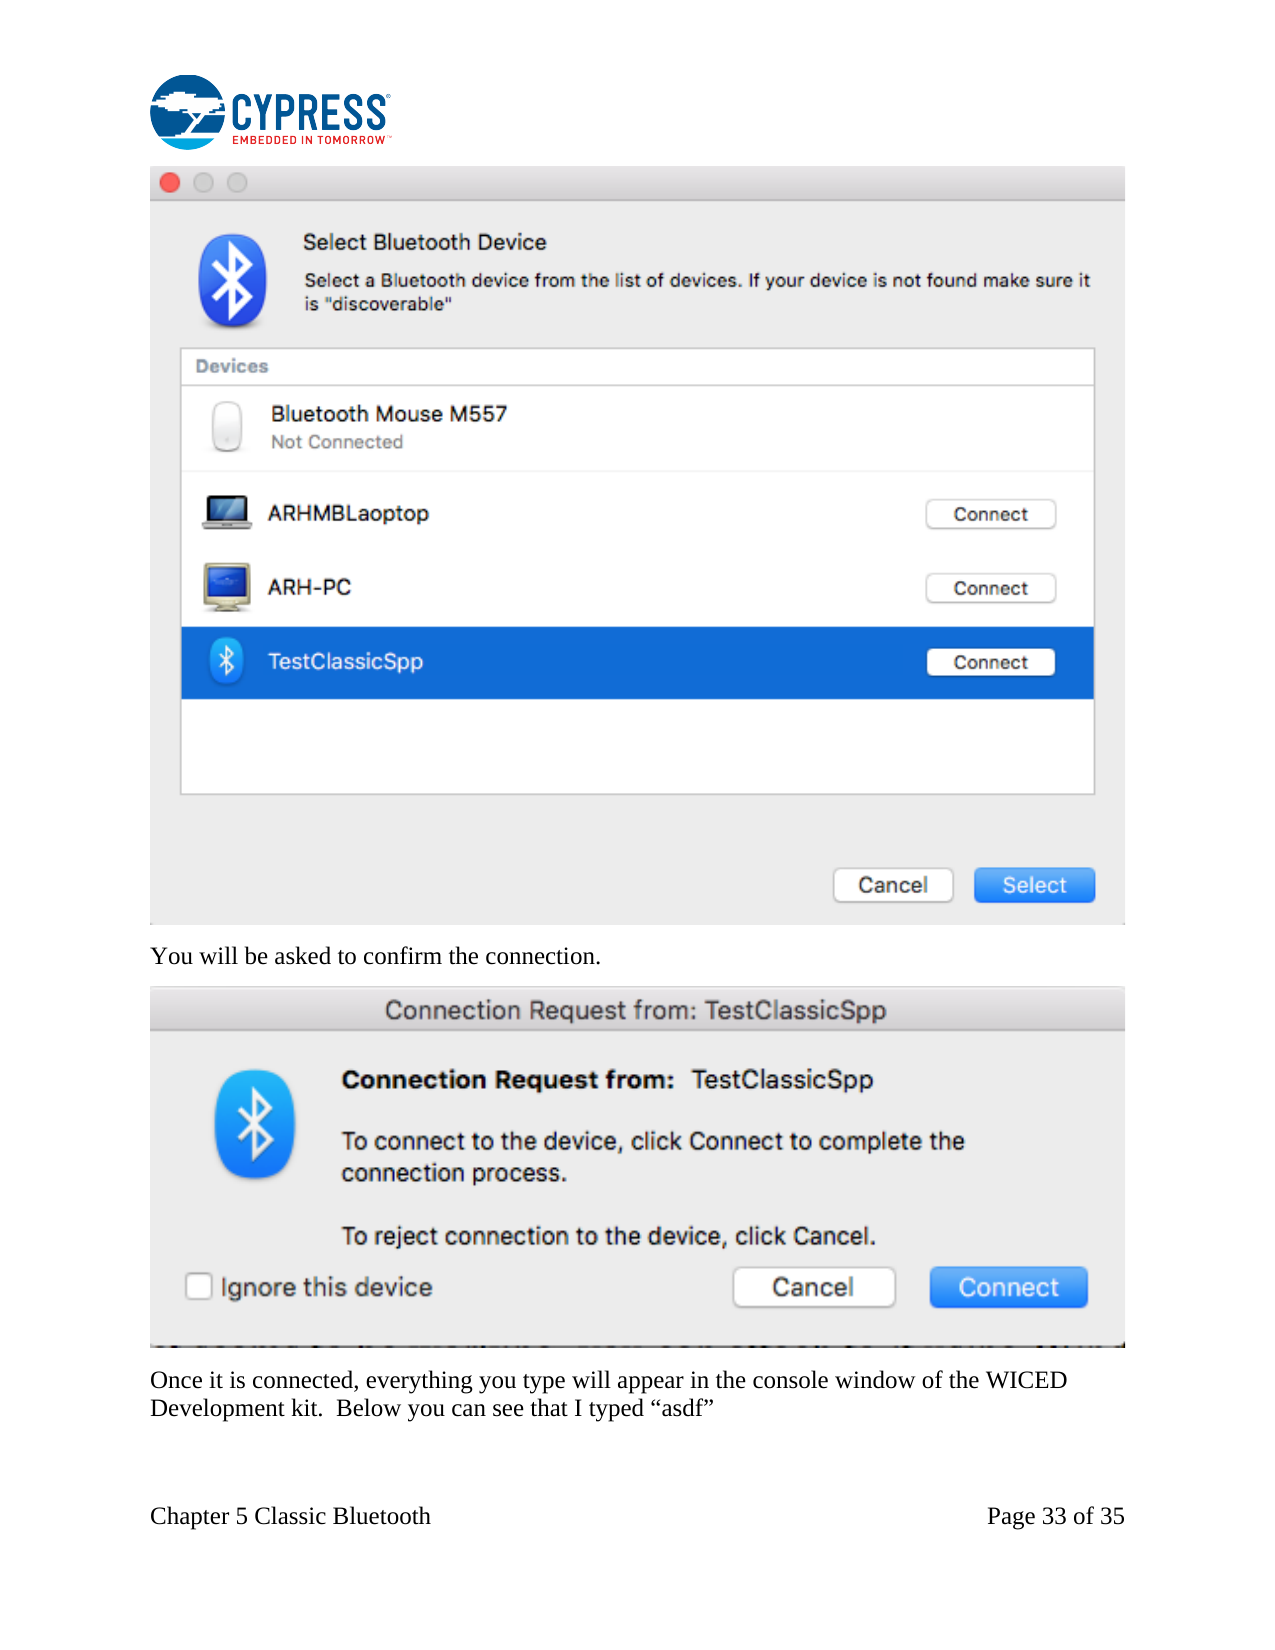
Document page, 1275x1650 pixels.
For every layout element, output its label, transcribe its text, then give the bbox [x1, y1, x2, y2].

text You will be asked to confirm the connection. [150, 941, 1125, 970]
text Once it is connected, everything you type will appear in the console window of the WICED Development kit. Below you can see that I typed “asdf” [150, 1365, 1125, 1422]
picture [150, 75, 392, 150]
picture [150, 166, 1125, 925]
picture [150, 986, 1125, 1348]
